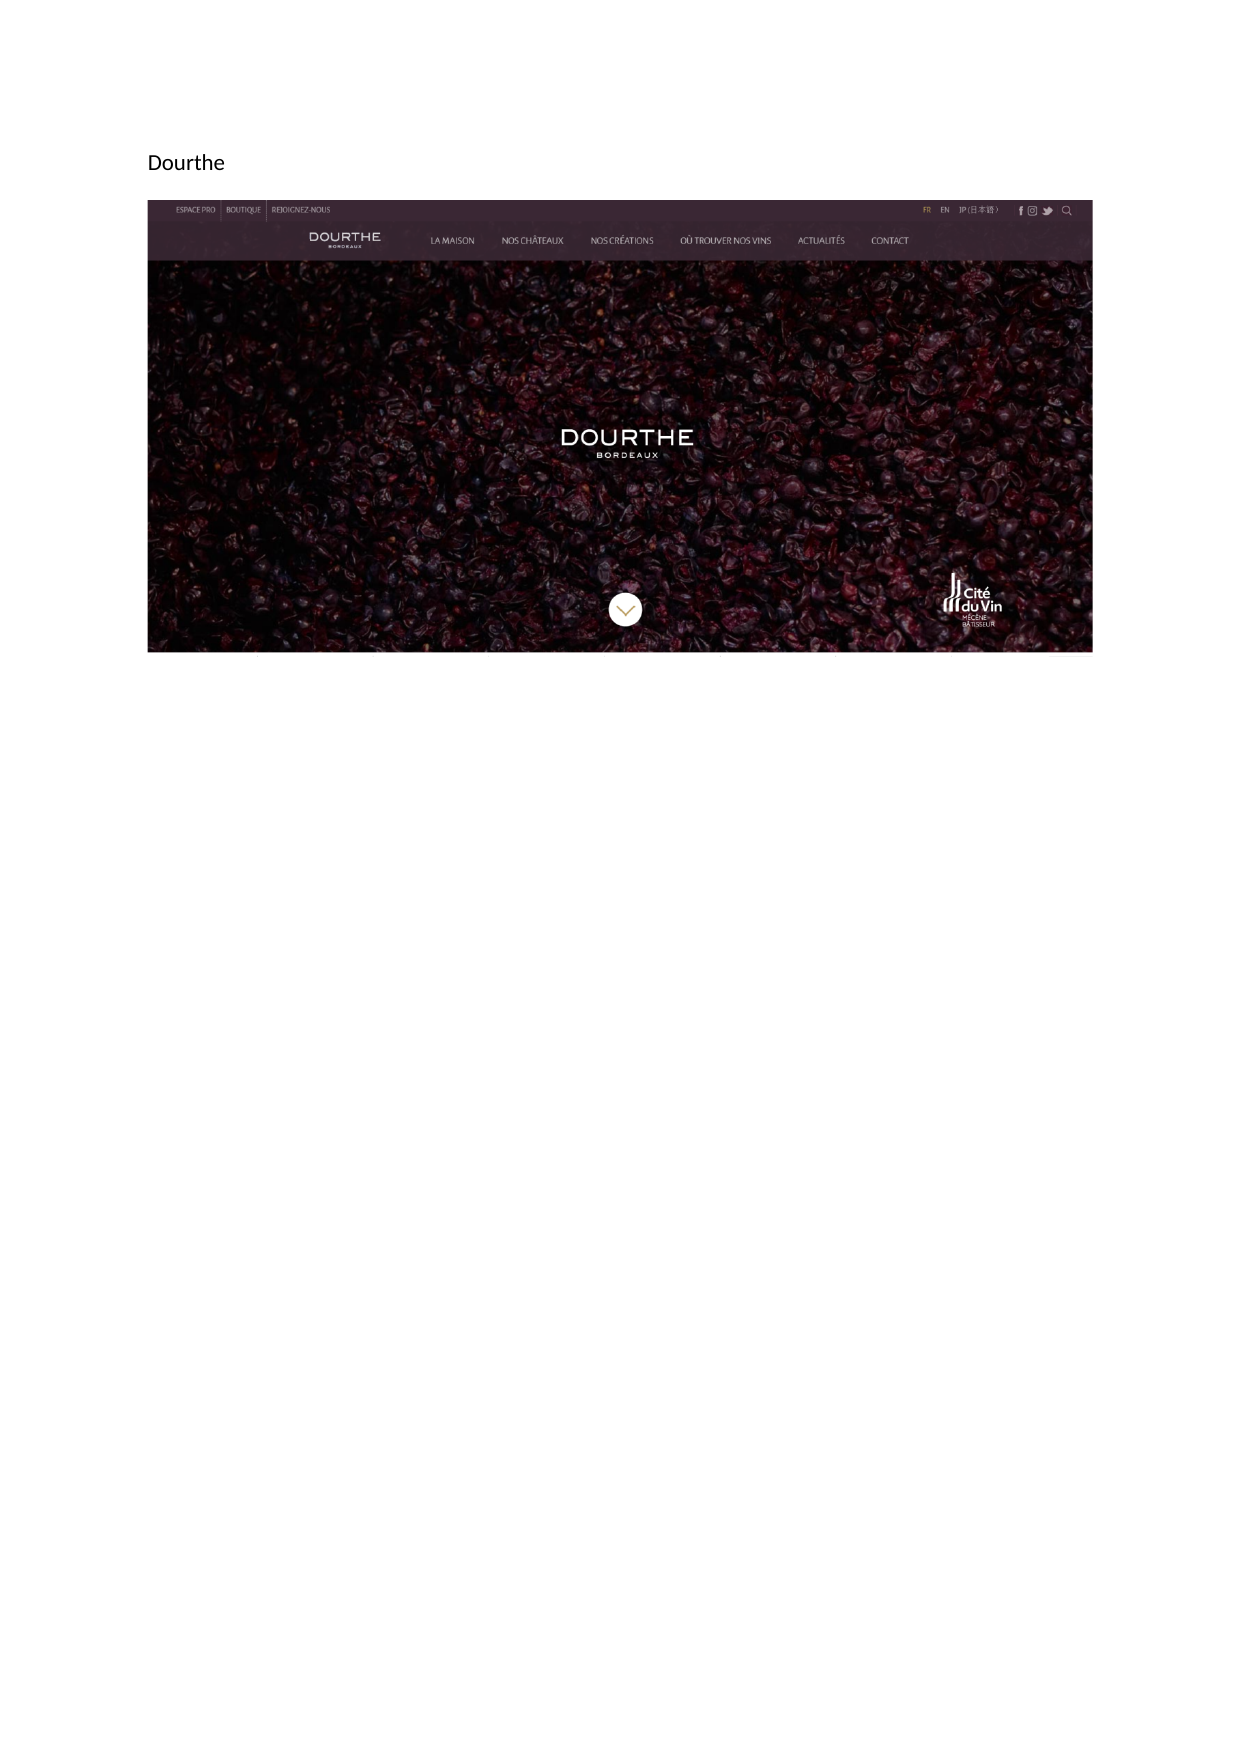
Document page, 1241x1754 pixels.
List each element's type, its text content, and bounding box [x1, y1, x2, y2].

picture [147, 200, 1093, 657]
text Dourthe [148, 148, 1093, 176]
